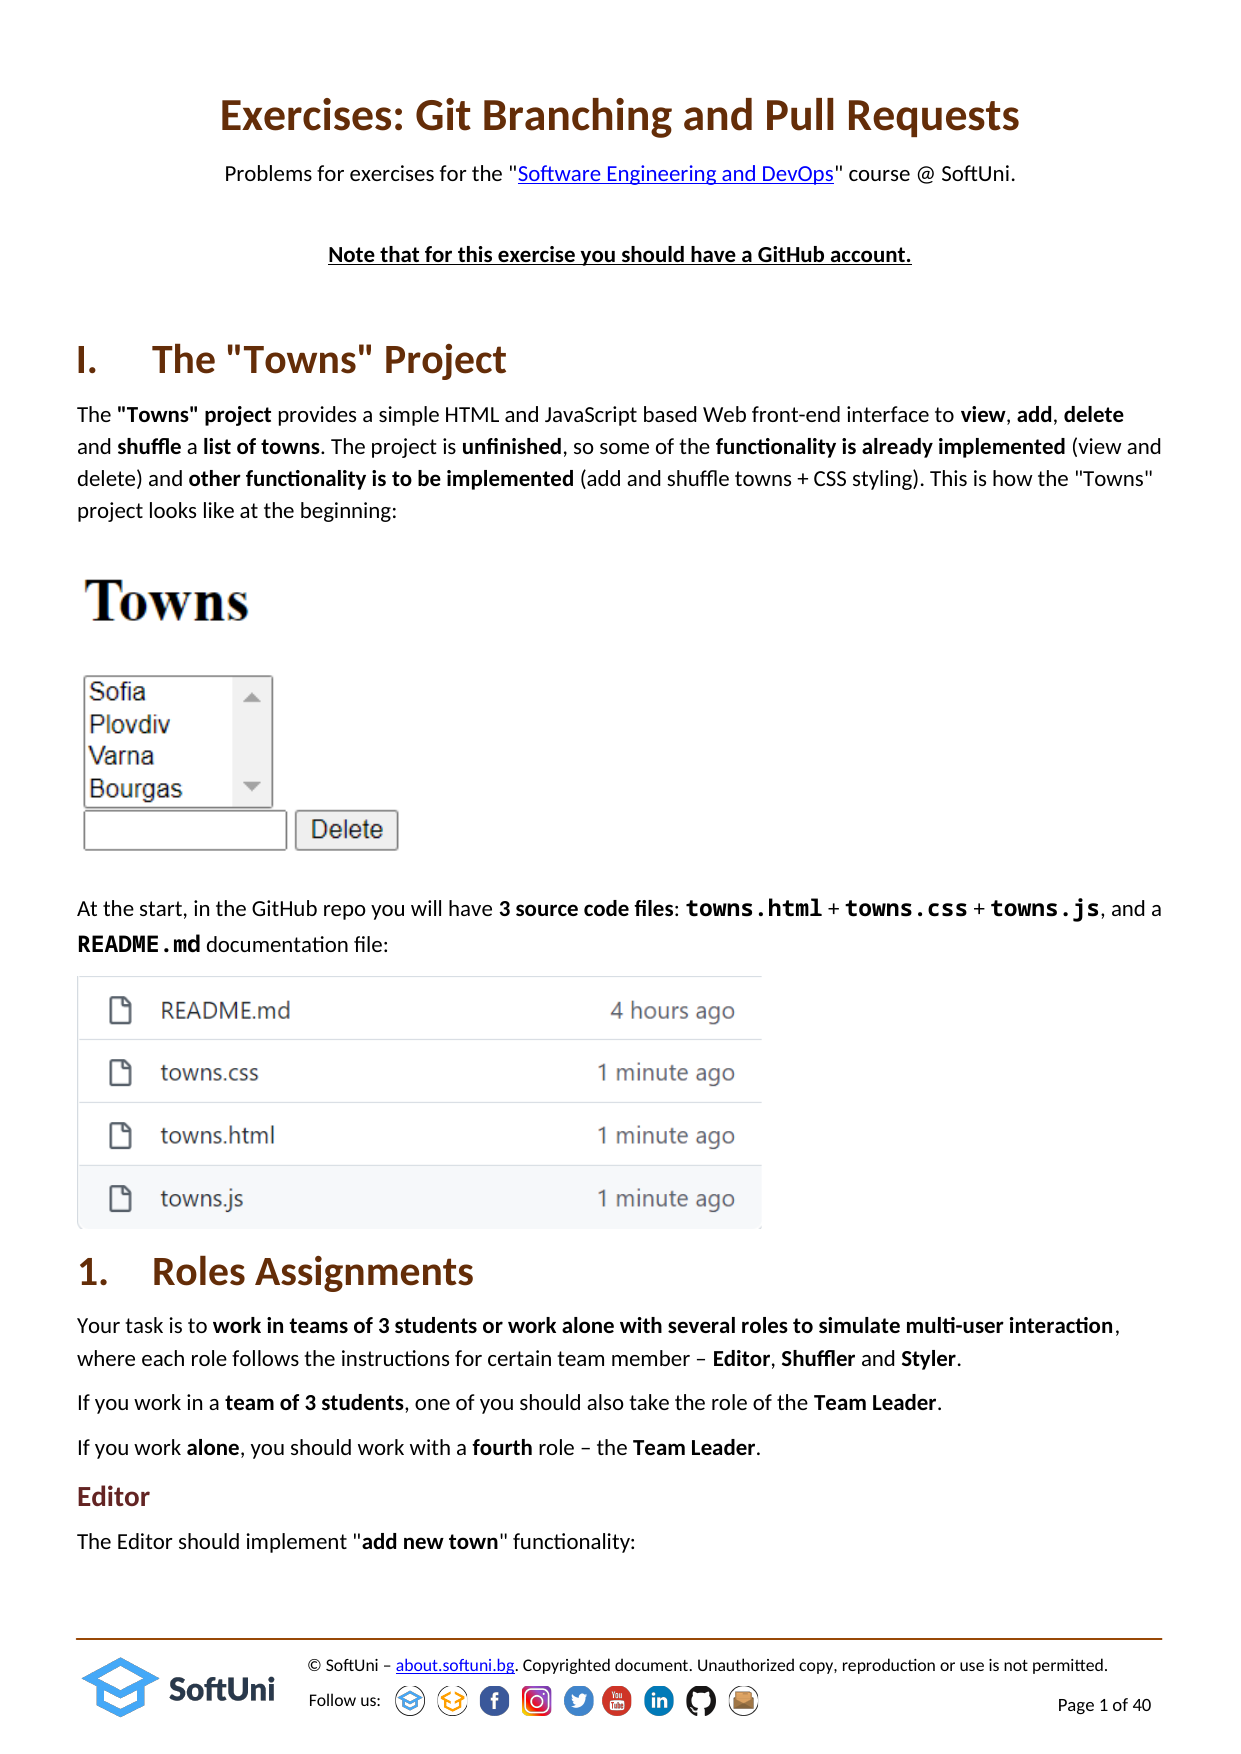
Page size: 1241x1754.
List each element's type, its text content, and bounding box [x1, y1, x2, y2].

subtitle Editor [77, 1478, 1163, 1513]
picture [564, 1686, 594, 1716]
text The Editor should implement "add new town" functionality: [77, 1527, 1163, 1555]
subtitle Exercises: Git Branching and Pull Requests [77, 86, 1163, 142]
text If you work in a team of 3 students, one of you should also take the role of the Team Leader. [77, 1388, 1163, 1416]
text If you work alone, you should work with a fourth role – the Team Leader. [77, 1433, 1163, 1461]
text At the start, in the GitHub repo you will have 3 source code files: towns.html + towns.css + towns.js, and a README.md documentation file: [77, 892, 1163, 959]
picture [395, 1686, 425, 1716]
text Your task is to work in teams of 3 students or work alone with several roles to simulate multi-user interaction, where each role follows the instructions for certain team member – Editor, Shuffler and Styler. [77, 1312, 1163, 1372]
subtitle Roles Assignments [77, 1245, 1163, 1296]
picture [686, 1686, 716, 1716]
picture [479, 1686, 510, 1716]
picture [437, 1686, 468, 1716]
picture [658, 1698, 667, 1707]
text Problems for exercises for the "Software Engineering and DevOps" course @ SoftUni. [77, 159, 1163, 187]
picture [644, 1686, 651, 1694]
picture [76, 976, 762, 1229]
picture [644, 1707, 653, 1716]
picture [602, 1686, 632, 1716]
subtitle The "Towns" Project [76, 333, 1163, 384]
picture [665, 1707, 674, 1716]
picture [667, 1686, 674, 1694]
text Note that for this exercise you should have a GitHub account. [77, 240, 1163, 268]
picture [522, 1686, 552, 1716]
text The "Towns" project provides a simple HTML and JavaScript based Web front-end interface to view, add, delete and shuffle a list of towns. The project is unfinished, so some of the functionality is already implemented (view and delete) and other functionality is to be implemented (add and shuffle towns + CSS styling). This is how the "Towns" project looks like at the beginning: [77, 400, 1163, 524]
picture [76, 541, 441, 876]
picture [75, 1651, 281, 1723]
picture [728, 1686, 759, 1716]
